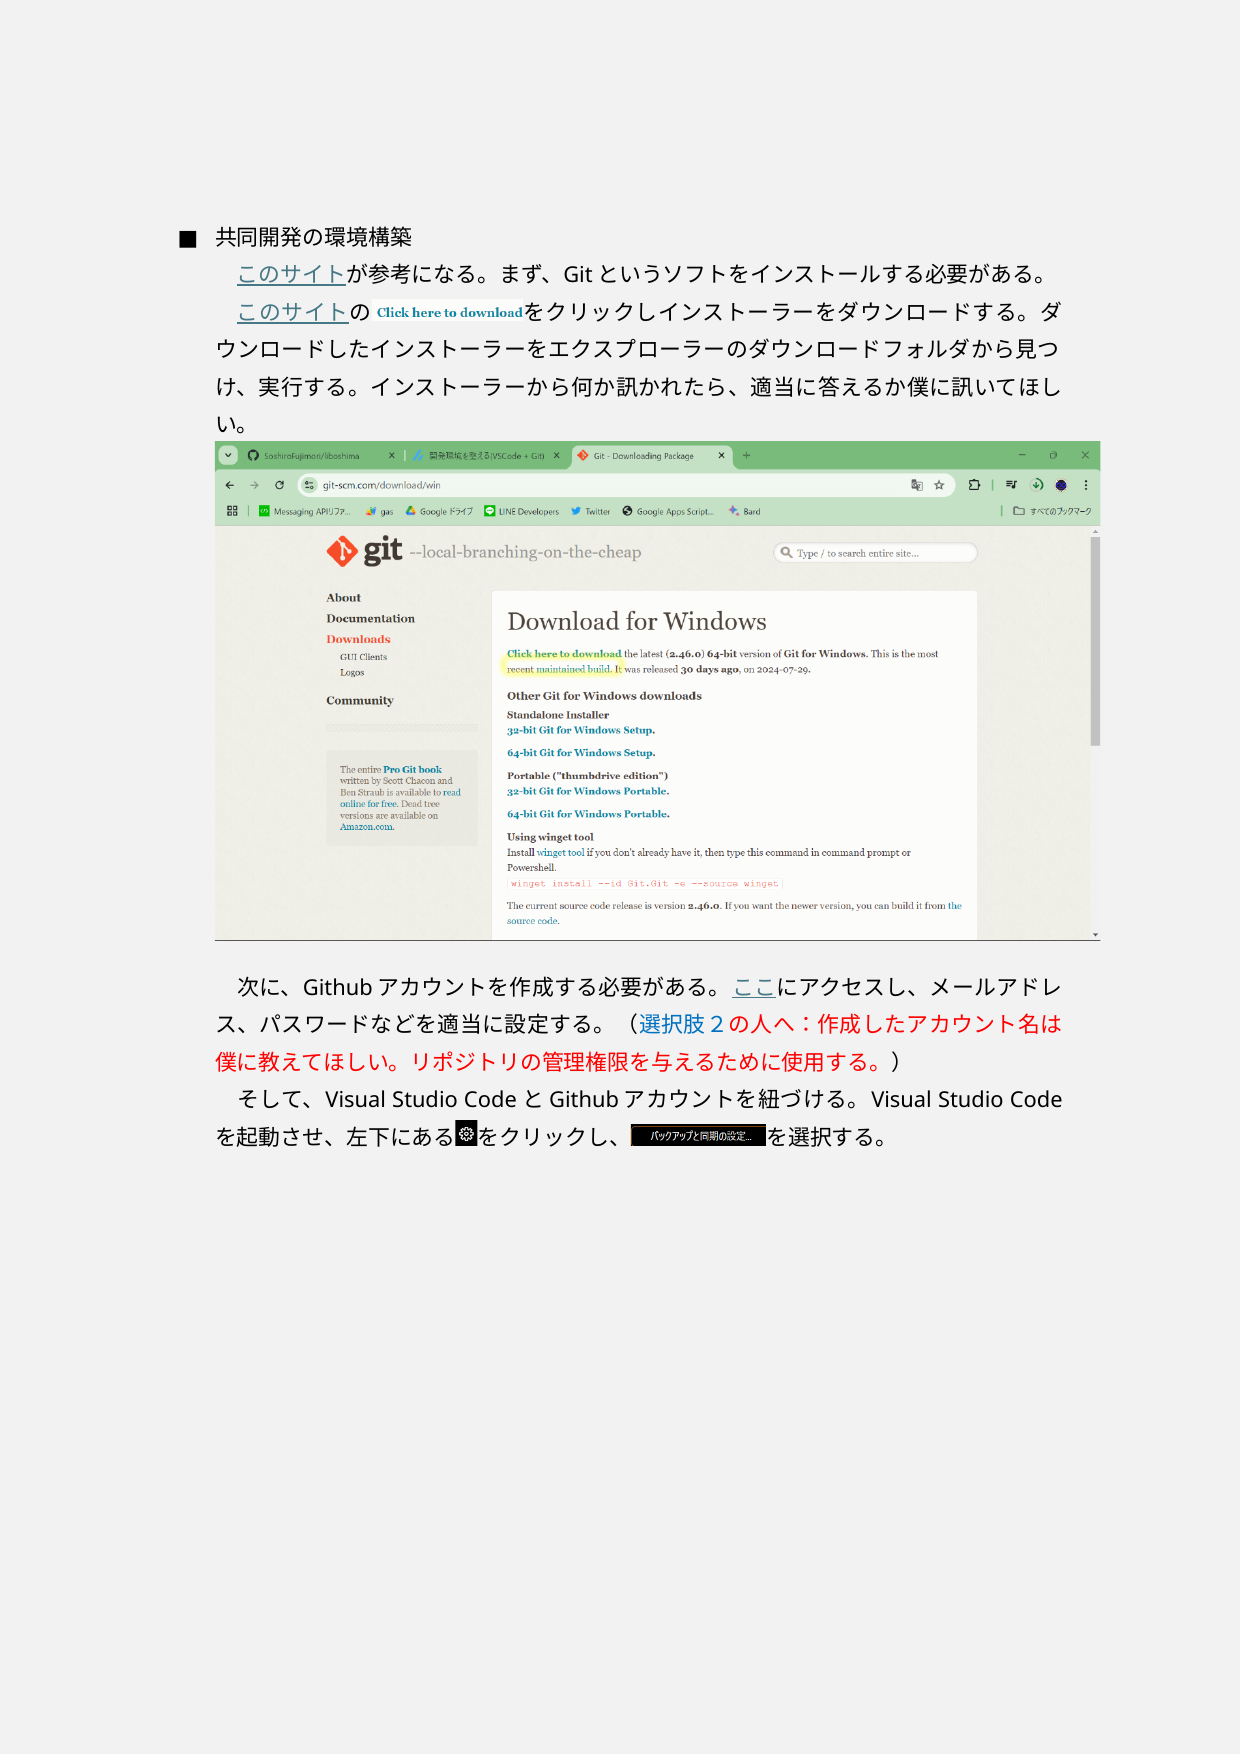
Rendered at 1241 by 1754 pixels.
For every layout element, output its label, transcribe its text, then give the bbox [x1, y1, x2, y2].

list 共同開発の環境構築 [177, 217, 1063, 254]
list このサイトのをクリックしインストーラーをダウンロードする。ダウンロードしたインストーラーをエクスプローラーのダウンロードフォルダから見つけ、実行する。インストーラーから何か訊かれたら、適当に答えるか僕に訊いてほしい。 [215, 292, 1063, 441]
picture [630, 1124, 766, 1146]
list 次に、Githubアカウントを作成する必要がある。ここにアクセスし、メールアドレス、パスワードなどを適当に設定する。（選択肢２の人へ：作成したアカウント名は僕に教えてほしい。リポジトリの管理権限を与えるために使用する。） [215, 967, 1063, 1079]
list このサイトが参考になる。まず、Gitというソフトをインストールする必要がある。 [215, 254, 1063, 292]
list そして、Visual Studio CodeとGithubアカウントを紐づける。Visual Studio Codeを起動させ、左下にあるをクリックし、を選択する。 [215, 1079, 1063, 1154]
picture [455, 1120, 478, 1146]
picture [214, 441, 1101, 941]
